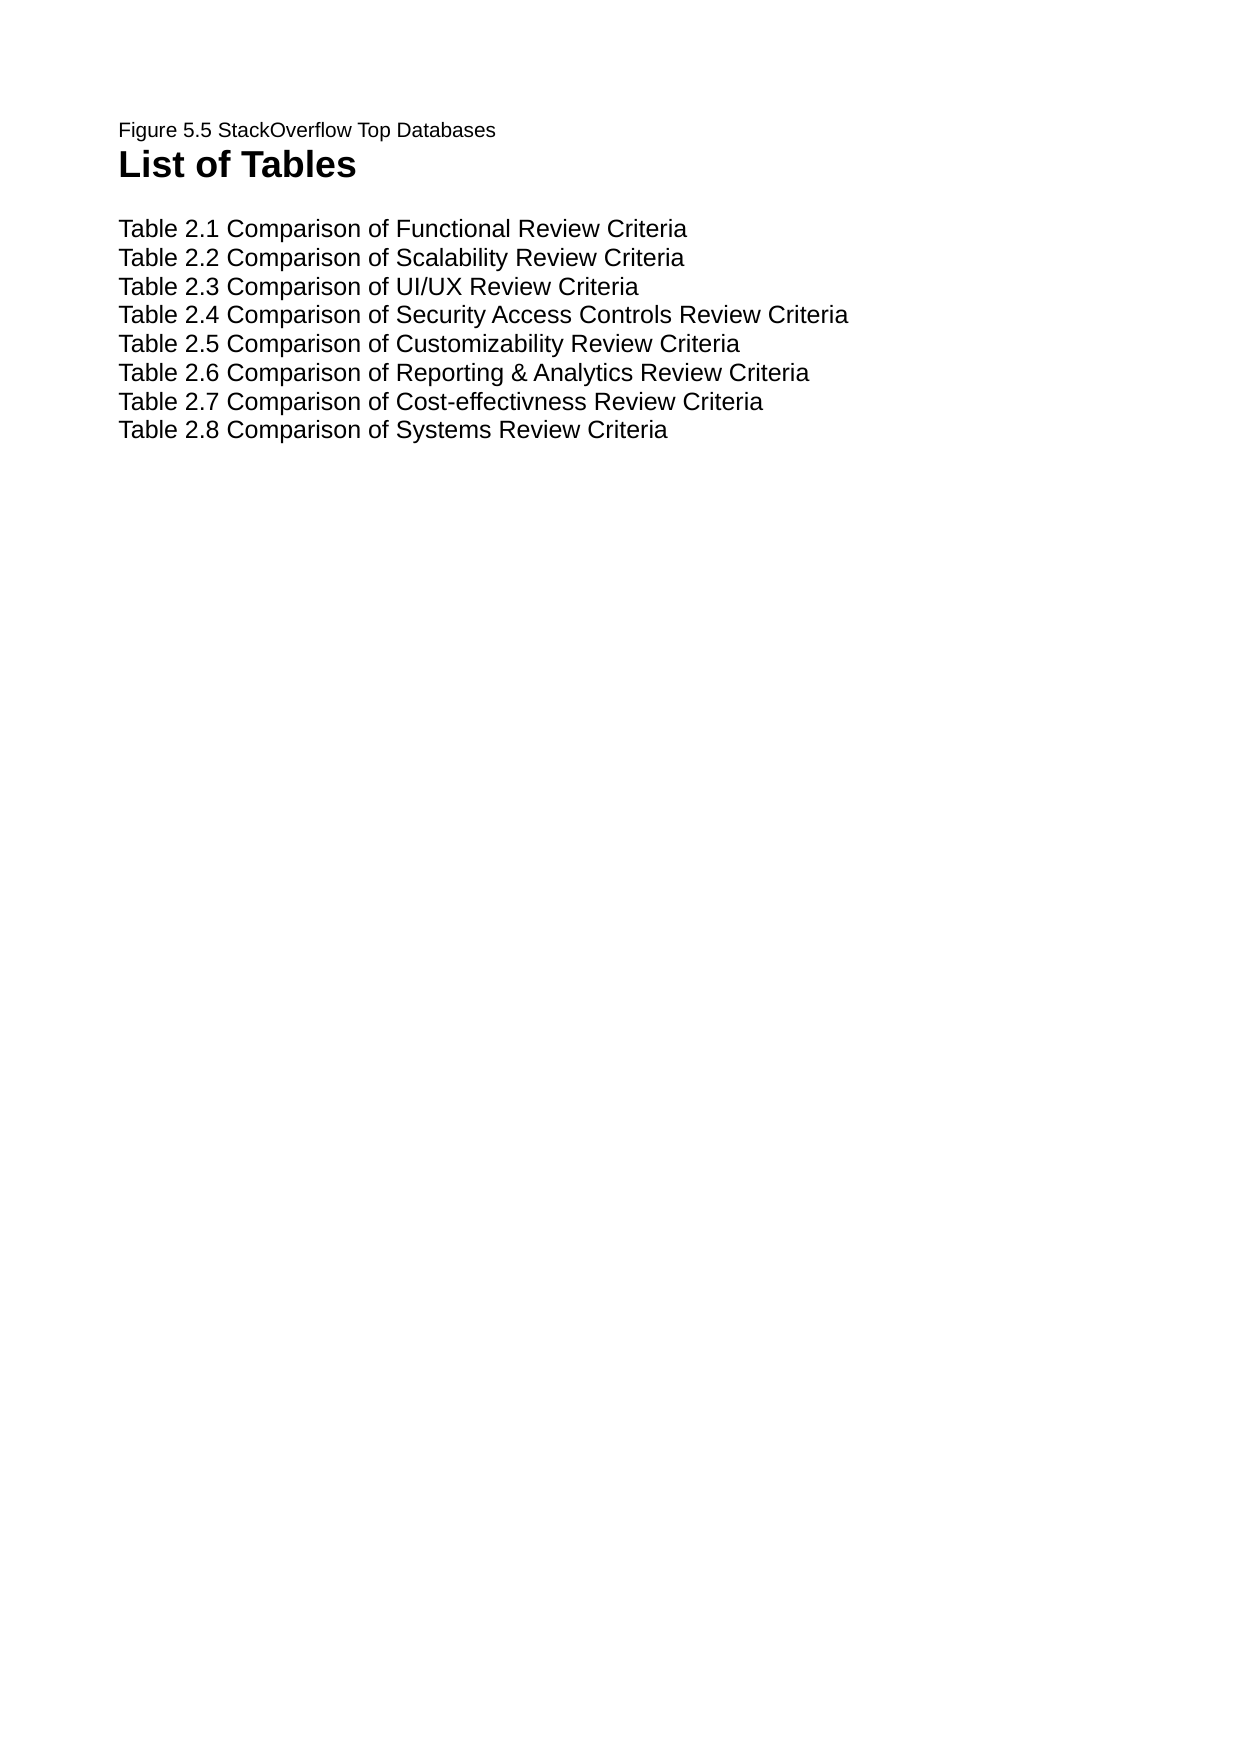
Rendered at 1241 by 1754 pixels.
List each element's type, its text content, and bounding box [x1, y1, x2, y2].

text Table 2.5 Comparison of Customizability Review Criteria [118, 329, 1122, 358]
text Table 2.1 Comparison of Functional Review Criteria [118, 214, 1122, 243]
text Table 2.8 Comparison of Systems Review Criteria [118, 415, 1122, 444]
text List of Tables [118, 142, 1122, 185]
text Table 2.6 Comparison of Reporting & Analytics Review Criteria [118, 358, 1122, 386]
text Table 2.3 Comparison of UI/UX Review Criteria [118, 271, 1122, 300]
text Figure 5.5 StackOverflow Top Databases [118, 118, 1122, 142]
text Table 2.4 Comparison of Security Access Controls Review Criteria [118, 300, 1122, 329]
text Table 2.2 Comparison of Scalability Review Criteria [118, 243, 1122, 271]
text Table 2.7 Comparison of Cost-effectivness Review Criteria [118, 386, 1122, 415]
